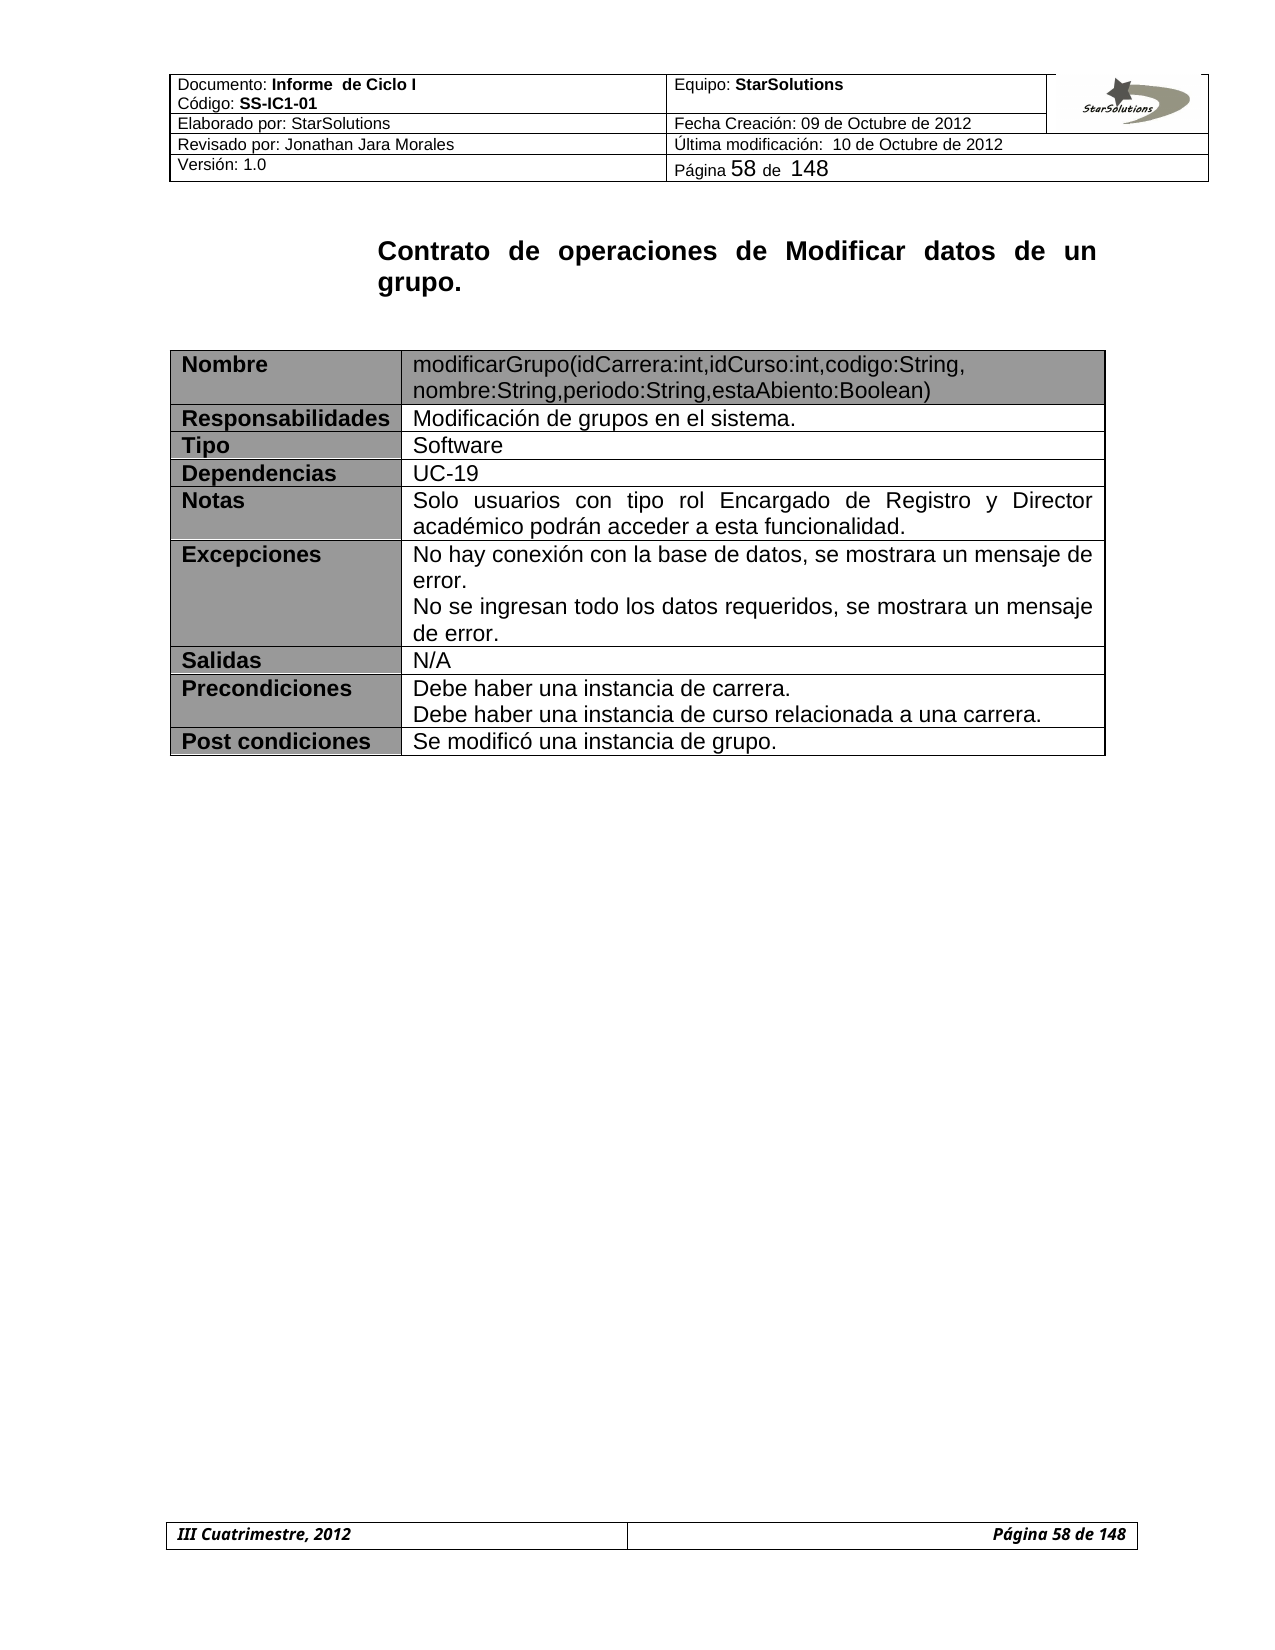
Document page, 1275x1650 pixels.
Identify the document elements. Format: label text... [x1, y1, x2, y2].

table_cell Notas [171, 487, 401, 539]
table_cell UC-19 [402, 460, 1104, 486]
table_cell Modificación de grupos en el sistema. [402, 405, 1104, 431]
table_cell Tipo [171, 432, 401, 458]
table_cell Responsabilidades [171, 405, 401, 431]
table_header modificarGrupo(idCarrera:int,idCurso:int,codigo:String, nombre:String,periodo:String,estaAbiento:Boolean) [402, 351, 1104, 404]
table_cell Se modificó una instancia de grupo. [402, 728, 1104, 754]
subtitle Contrato de operaciones de Modificar datos de un grupo. [377, 235, 1098, 297]
table_cell Precondiciones [171, 675, 401, 727]
table_cell Debe haber una instancia de carrera. Debe haber una instancia de curso relacionada a una carrera. [402, 675, 1104, 727]
table_header Nombre [171, 351, 401, 404]
picture [1056, 74, 1202, 131]
table_cell Solo usuarios con tipo rol Encargado de Registro y Director académico podrán acceder a esta funcionalidad. [402, 487, 1104, 539]
table_cell No hay conexión con la base de datos, se mostrara un mensaje de error. No se ingresan todo los datos requeridos, se mostrara un mensaje de error. [402, 541, 1104, 646]
table_cell Post condiciones [171, 728, 401, 754]
table_cell Software [402, 432, 1104, 458]
table_cell Salidas [171, 647, 401, 673]
table_cell Dependencias [171, 460, 401, 486]
table_cell N/A [402, 647, 1104, 673]
table_cell Excepciones [171, 541, 401, 646]
